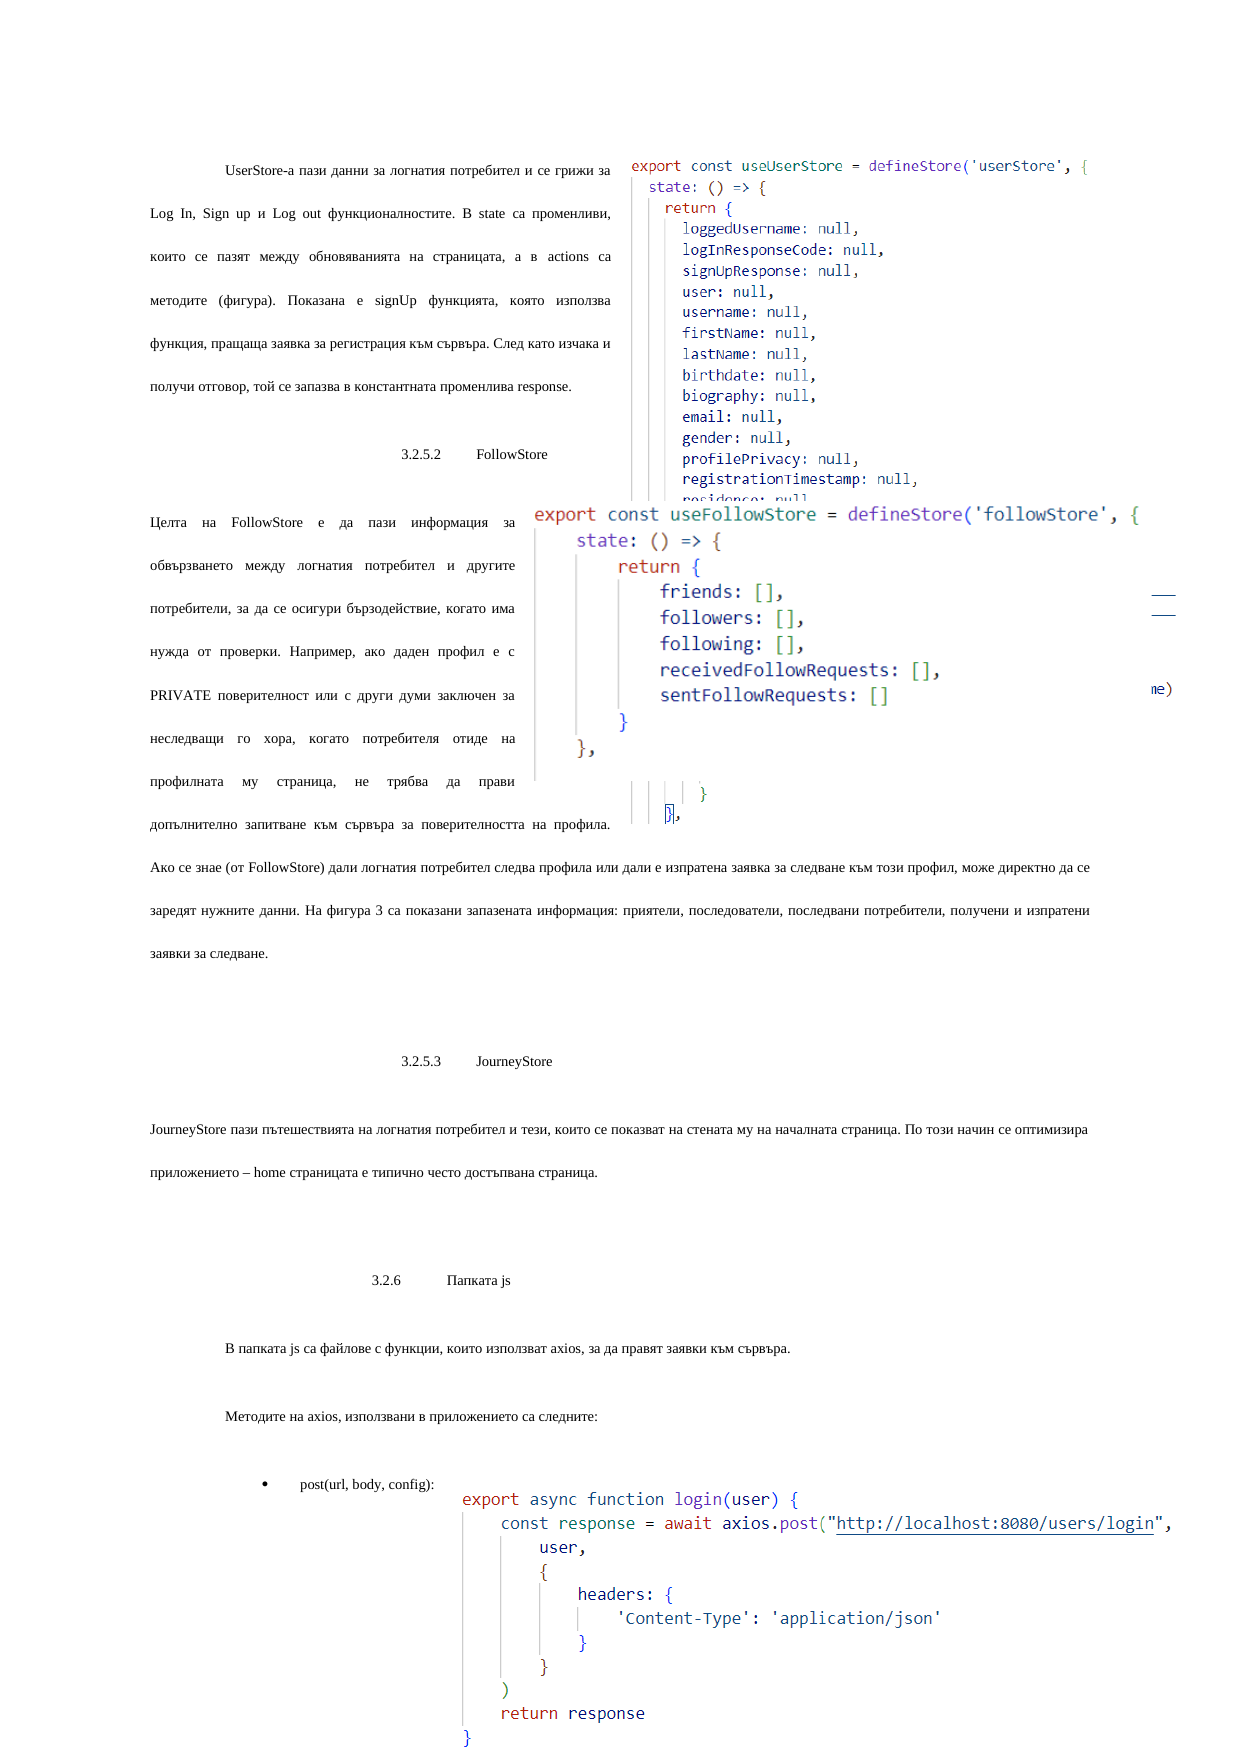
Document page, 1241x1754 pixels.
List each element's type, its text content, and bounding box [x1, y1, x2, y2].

text UserStore-a пази данни за логнатия потребител и се грижи за Log In, Sign up и Log out функционалностите. В state са променливи, които се пазят между обновяванията на страницата, а в actions са методите (фигура). Показана е signUp функцията, която използва функция, пращаща заявка за регистрация към сървъра. След като изчака и получи отговор, той се запазва в константната променлива response. [150, 150, 1090, 394]
text JourneyStore пази пътешествията на логнатия потребител и тези, които се показват на стената му на началната страница. По този начин се оптимизира приложението – home страницата е типично често достъпвана страница. [150, 1109, 1090, 1181]
picture [532, 153, 1176, 822]
list JourneyStore [401, 1041, 1090, 1069]
text Целта на FollowStore е да пази информация за обвързването между логнатия потребител и другите потребители, за да се осигури бързодействие, когато има нужда от проверки. Например, ако даден профил е с PRIVATE поверителност или с други думи заключен за неследващи го хора, когато потребителя отиде на профилната му страница, не трябва да прави допълнително запитване към сървъра за поверителността на профила. Ако се знае (от FollowStore) дали логнатия потребител следва профила или дали е изпратена заявка за следване към този профил, може директно да се заредят нужните данни. На фигура 3 са показани запазената информация: приятели, последователи, последвани потребители, получени и изпратени заявки за следване. [150, 502, 1090, 962]
picture [460, 1484, 1179, 1751]
list post(url, body, config): [262, 1464, 1090, 1492]
text В папката js са файлове с функции, които използват axios, за да правят заявки към сървъра. [150, 1327, 1090, 1356]
list Папката js [372, 1259, 1090, 1288]
list FollowStore [401, 434, 628, 462]
text Методите на axios, използвани в приложението са следните: [150, 1396, 1090, 1424]
